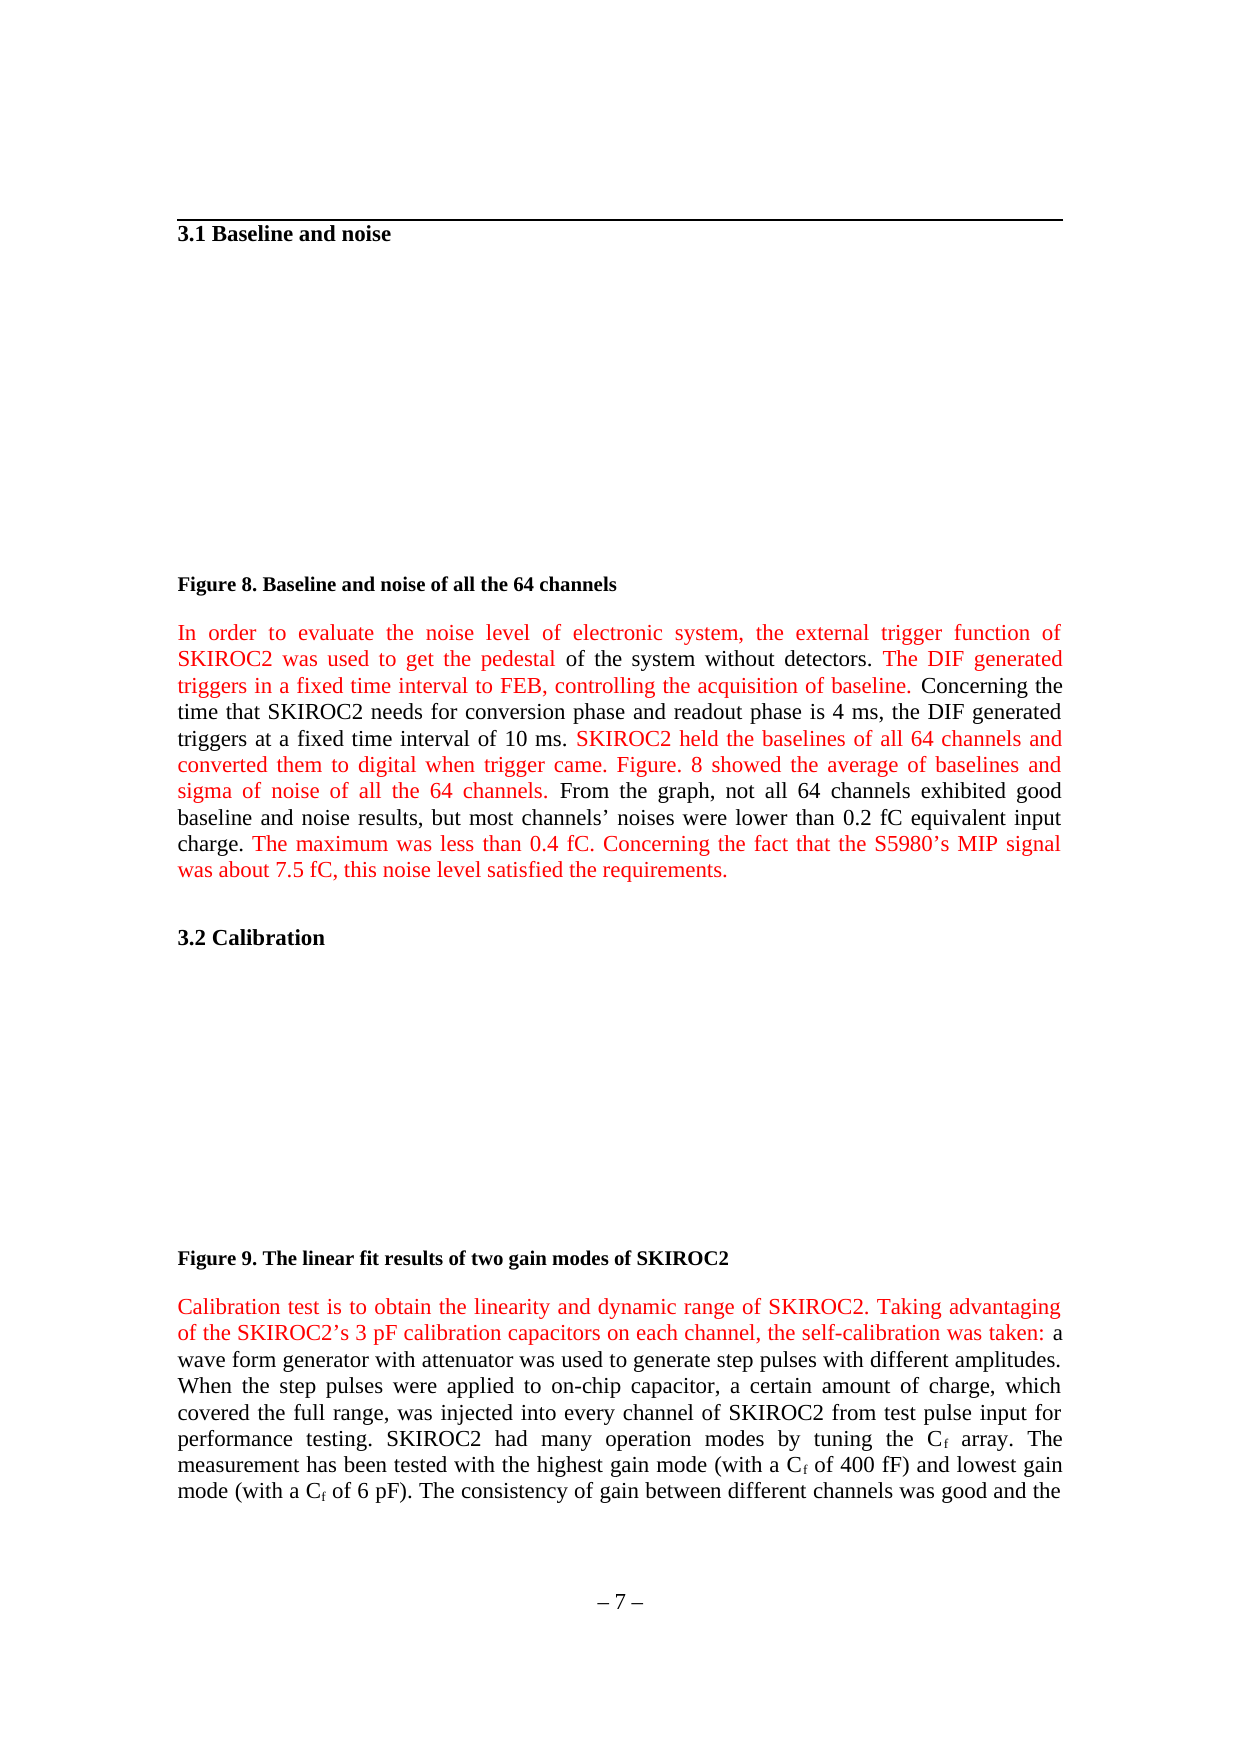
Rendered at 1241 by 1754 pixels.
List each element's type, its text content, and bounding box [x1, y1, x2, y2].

text Figure 8. Baseline and noise of all the 64 channels [177, 572, 1063, 596]
text Figure 9. The linear fit results of two gain modes of SKIROC2 [177, 1246, 1063, 1270]
text Calibration [177, 924, 1063, 951]
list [177, 1293, 1063, 1504]
list In order to evaluate the noise level of electronic system, the external trigger function of SKIROC2 was used to get the pedestal of the system without detectors. The DIF generated triggers in a fixed time interval to FEB, controlling the acquisition of baseline. Concerning the time that SKIROC2 needs for conversion phase and readout phase is 4 ms, the DIF generated triggers at a fixed time interval of 10 ms. SKIROC2 held the baselines of all 64 channels and converted them to digital when trigger came. Figure. 8 showed the average of baselines and sigma of noise of all the 64 channels. From the graph, not all 64 channels exhibited good baseline and noise results, but most channels’ noises were lower than 0.2 fC equivalent input charge. The maximum was less than 0.4 fC. Concerning the fact that the S5980’s MIP signal was about 7.5 fC, this noise level satisfied the requirements. [177, 619, 1063, 883]
text Baseline and noise [177, 221, 1063, 247]
